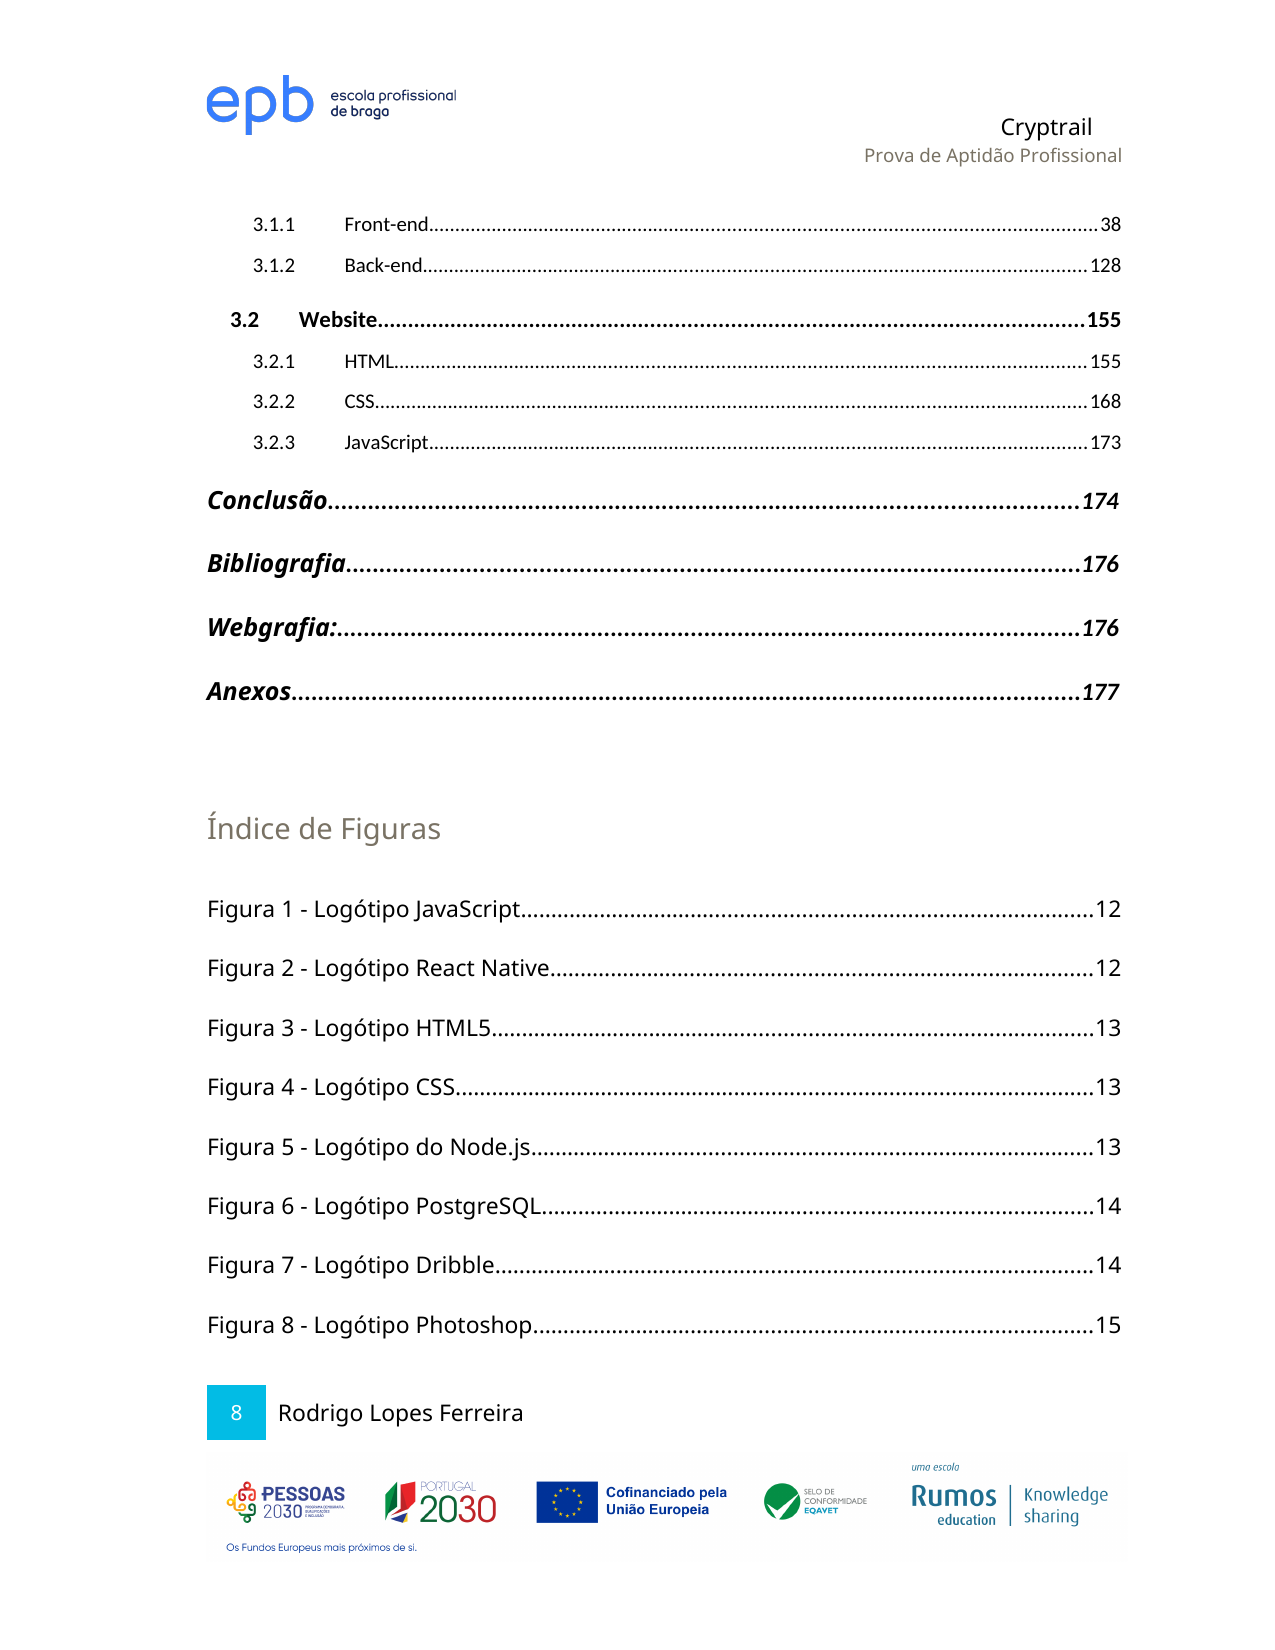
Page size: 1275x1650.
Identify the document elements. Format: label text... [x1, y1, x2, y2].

text Figura 4 - Logótipo CSS 13 [207, 1071, 1122, 1102]
title Índice de Figuras [207, 808, 1122, 848]
picture [206, 1452, 1128, 1562]
picture [206, 75, 456, 135]
text Figura 6 - Logótipo PostgreSQL 14 [207, 1190, 1122, 1221]
text Figura 7 - Logótipo Dribble 14 [207, 1249, 1122, 1281]
text Figura 1 - Logótipo JavaScript 12 [207, 893, 1122, 924]
text Figura 3 - Logótipo HTML5 13 [207, 1012, 1122, 1043]
text Figura 2 - Logótipo React Native 12 [207, 952, 1122, 984]
text Figura 8 - Logótipo Photoshop 15 [207, 1309, 1122, 1340]
text Figura 5 - Logótipo do Node.js 13 [207, 1131, 1122, 1162]
